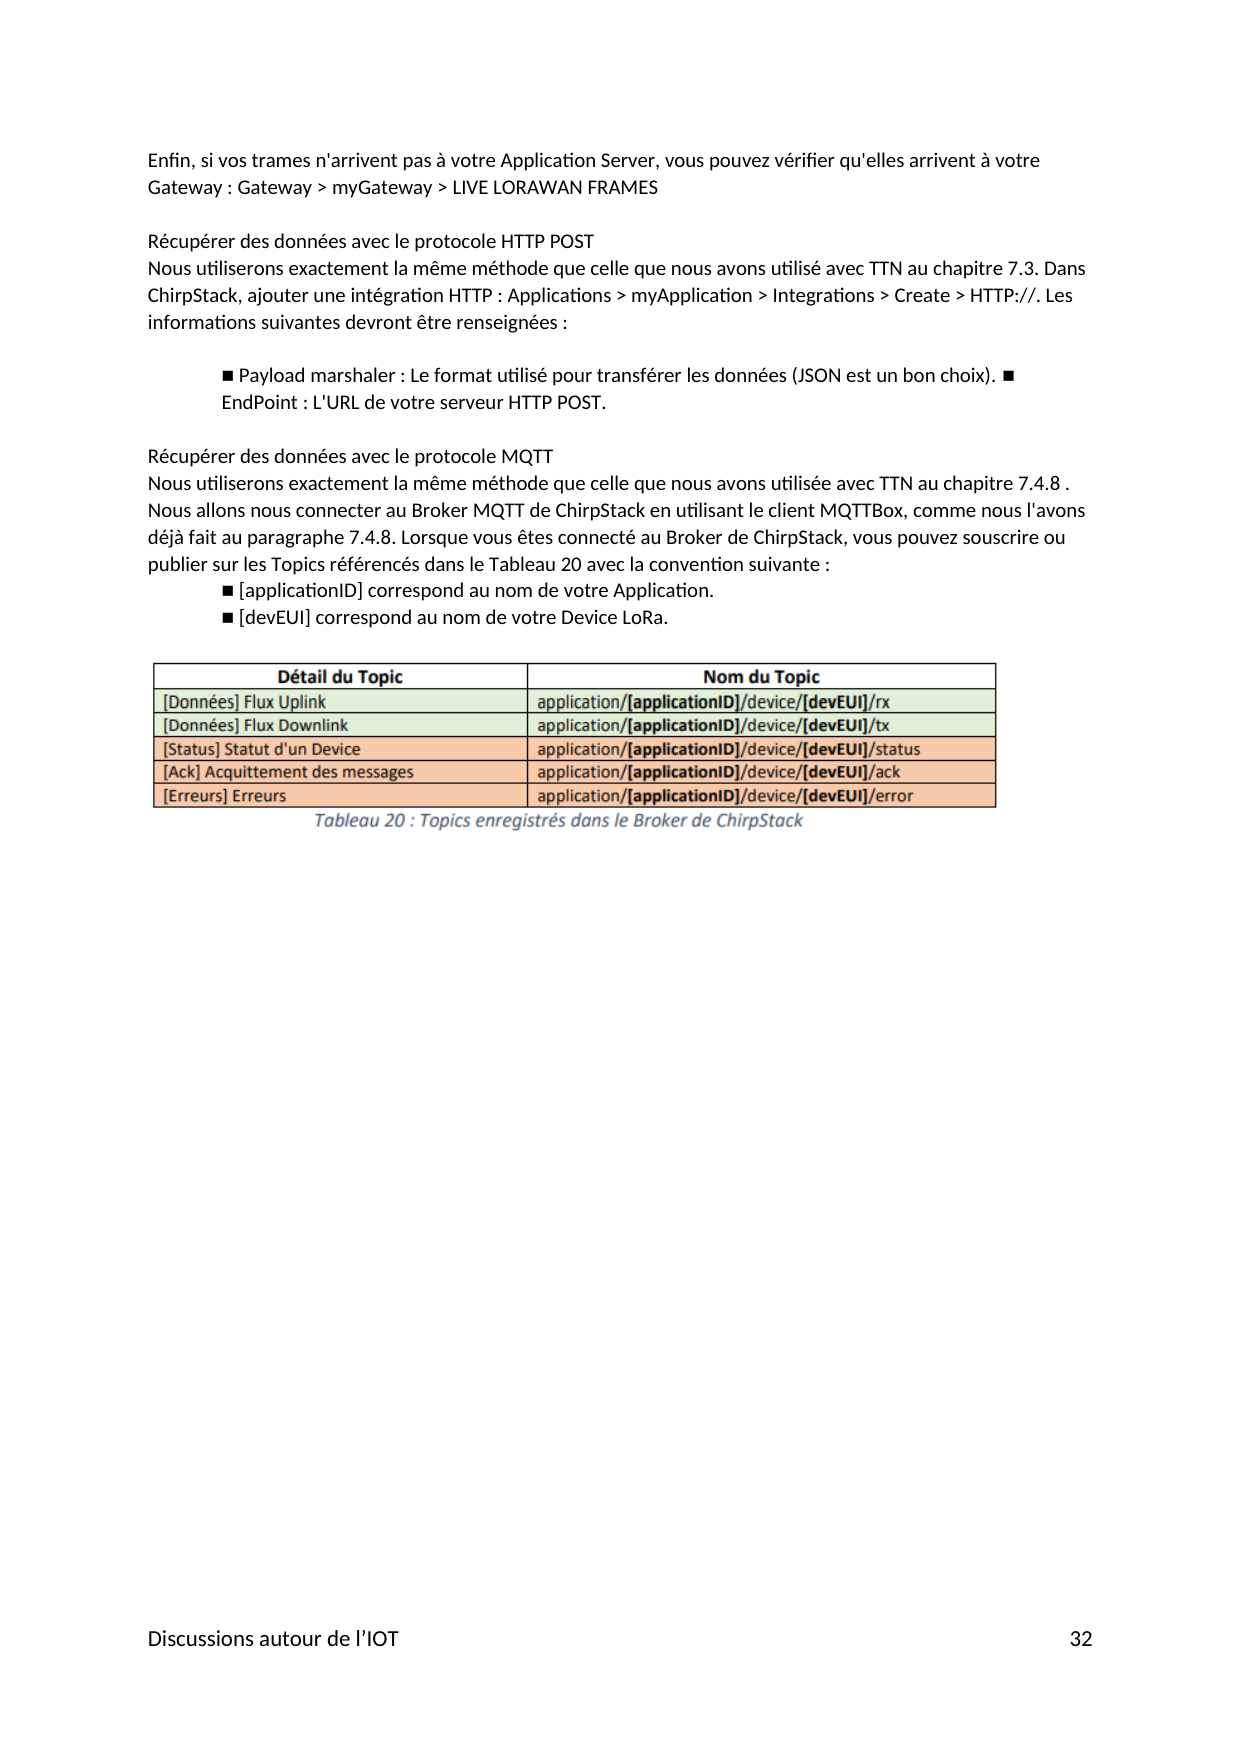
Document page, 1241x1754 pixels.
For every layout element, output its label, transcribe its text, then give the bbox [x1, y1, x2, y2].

text Nous utiliserons exactement la même méthode que celle que nous avons utilisée avec TTN au chapitre 7.4.8 . Nous allons nous connecter au Broker MQTT de ChirpStack en utilisant le client MQTTBox, comme nous l'avons déjà fait au paragraphe 7.4.8. Lorsque vous êtes connecté au Broker de ChirpStack, vous pouvez souscrire ou publier sur les Topics référencés dans le Tableau 20 avec la convention suivante : [148, 470, 1093, 576]
text Récupérer des données avec le protocole HTTP POST [148, 228, 1093, 254]
text ■ [applicationID] correspond au nom de votre Application. [148, 578, 1093, 603]
text ■ [devEUI] correspond au nom de votre Device LoRa. [221, 604, 1093, 630]
text Enfin, si vos trames n'arrivent pas à votre Application Server, vous pouvez vérifier qu'elles arrivent à votre Gateway : Gateway > myGateway > LIVE LORAWAN FRAMES [148, 148, 1093, 200]
text Récupérer des données avec le protocole MQTT [148, 443, 1093, 469]
text ■ Payload marshaler : Le format utilisé pour transférer les données (JSON est un bon choix). ■ EndPoint : L'URL de votre serveur HTTP POST. [221, 363, 1093, 415]
text Nous utiliserons exactement la même méthode que celle que nous avons utilisé avec TTN au chapitre 7.3. Dans ChirpStack, ajouter une intégration HTTP : Applications > myApplication > Integrations > Create > HTTP://. Les informations suivantes devront être renseignées : [148, 255, 1093, 334]
picture [147, 658, 1004, 833]
